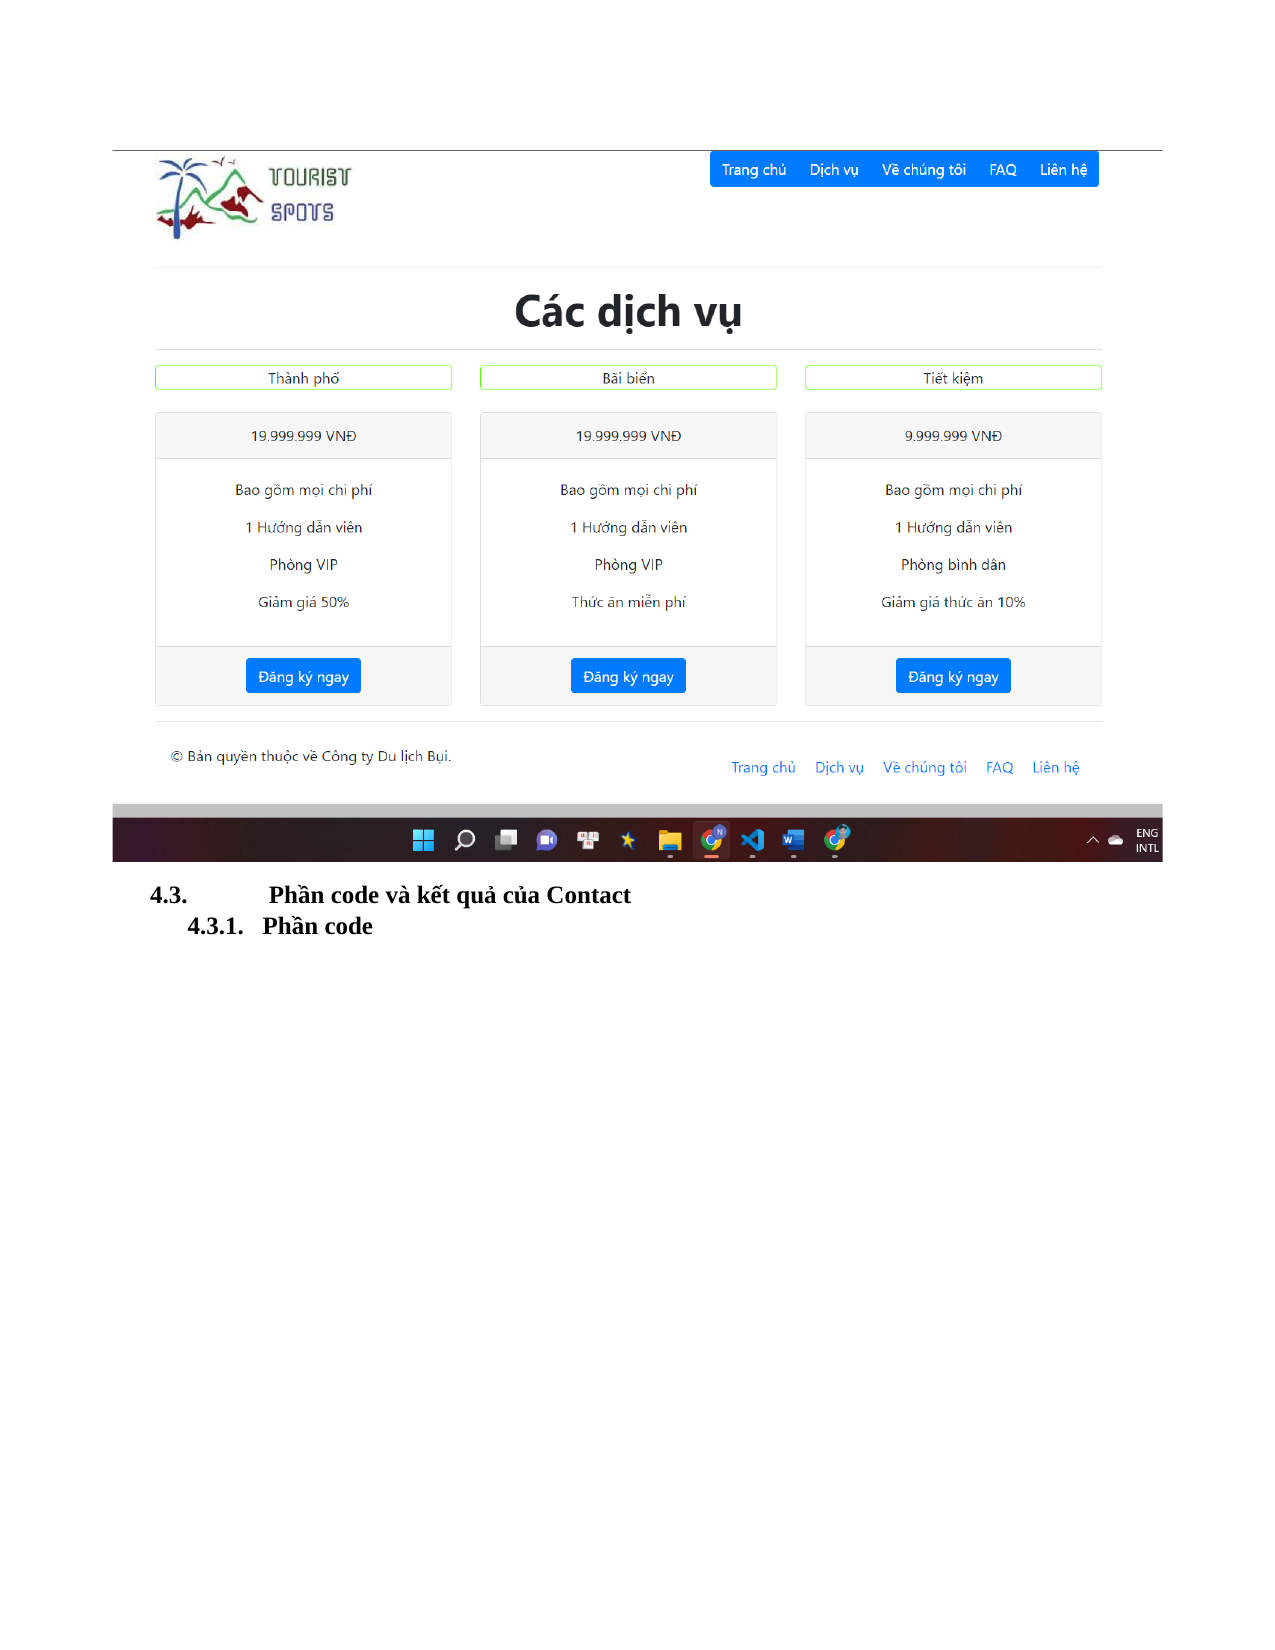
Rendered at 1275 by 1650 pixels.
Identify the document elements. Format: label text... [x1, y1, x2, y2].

list Phần code và kết quả của Contact [150, 880, 1162, 909]
picture [112, 150, 1163, 862]
list Phần code [187, 911, 1162, 940]
